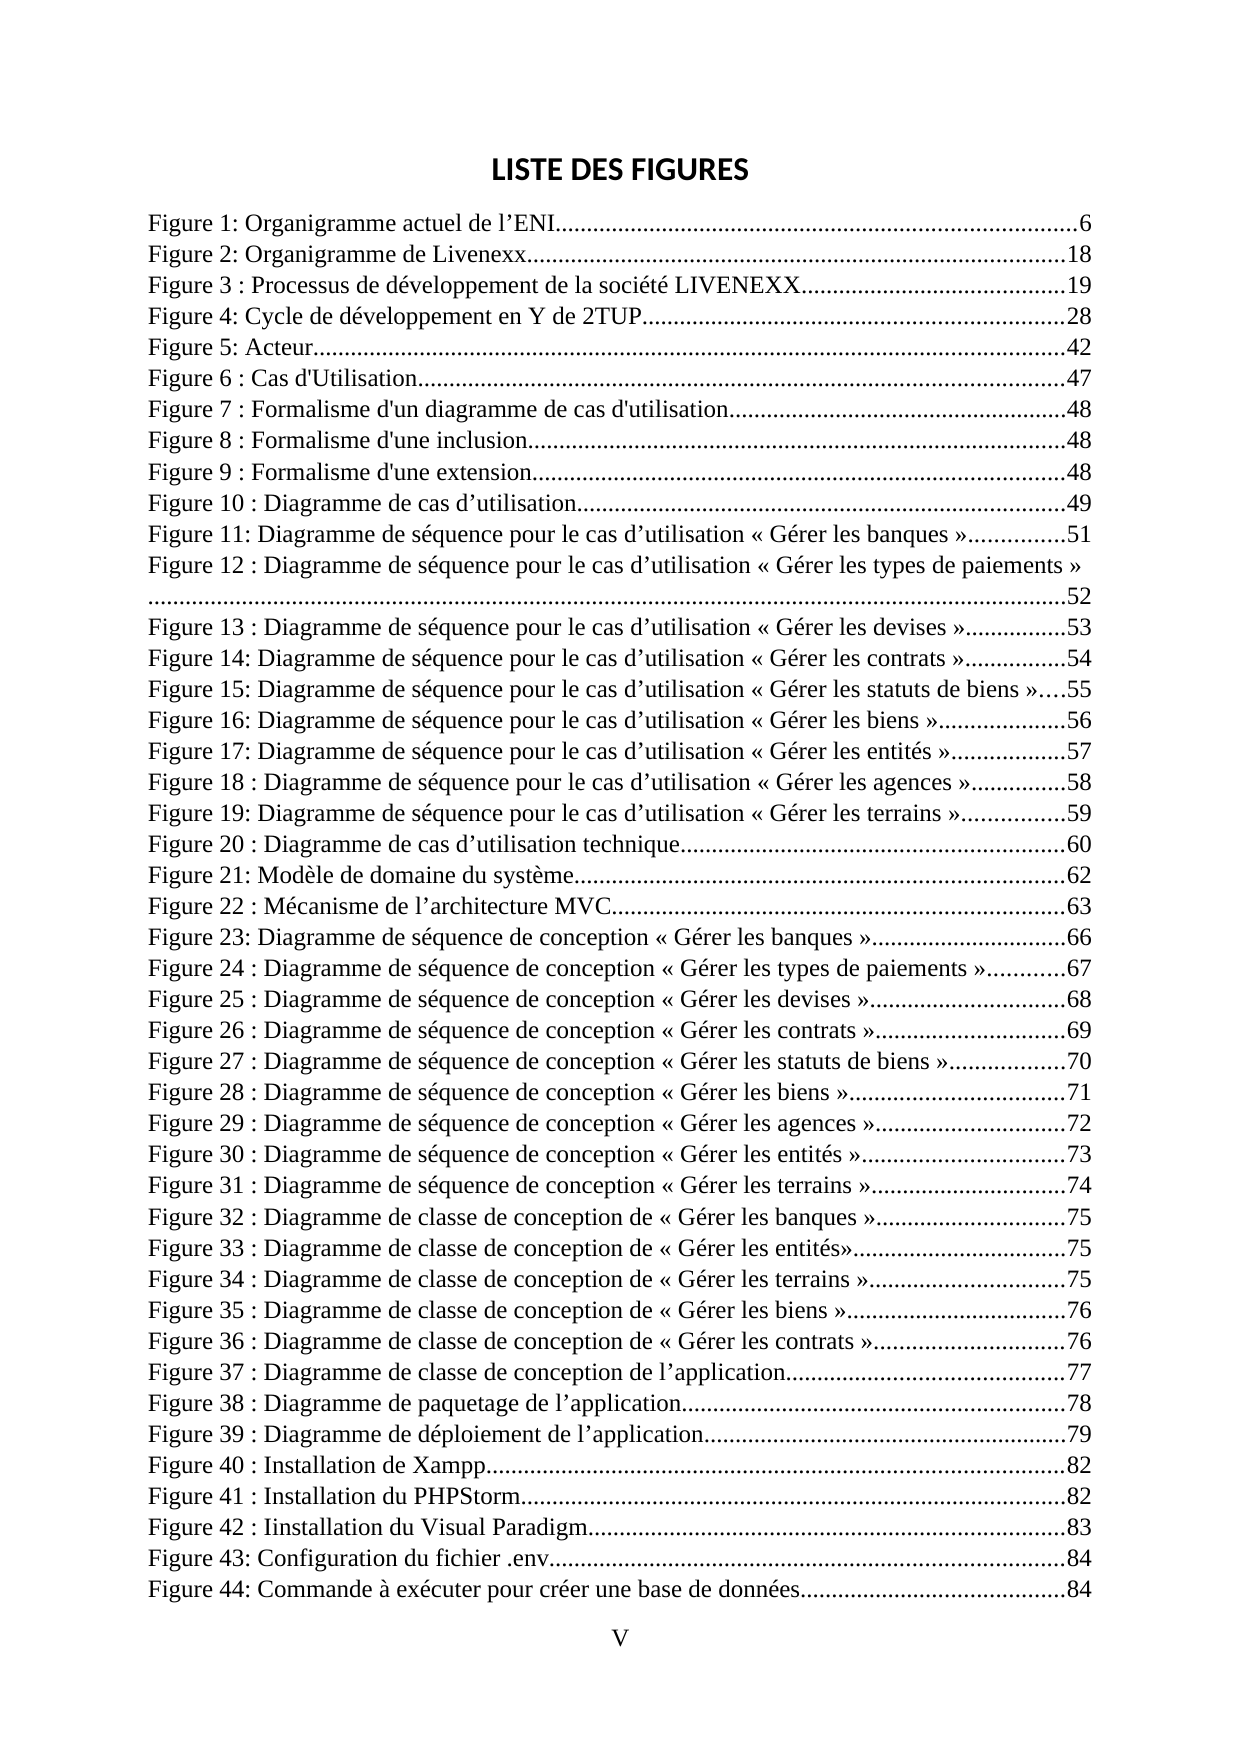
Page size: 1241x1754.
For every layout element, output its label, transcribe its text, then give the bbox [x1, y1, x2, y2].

text Figure 15: Diagramme de séquence pour le cas d’utilisation « Gérer les statuts de biens » 55 [148, 674, 1093, 703]
text Figure 19: Diagramme de séquence pour le cas d’utilisation « Gérer les terrains » 59 [148, 798, 1093, 827]
text Figure 35 : Diagramme de classe de conception de « Gérer les biens » 76 [148, 1295, 1093, 1323]
text Figure 5: Acteur 42 [148, 332, 1093, 361]
text Figure 22 : Mécanisme de l’architecture MVC 63 [148, 891, 1093, 920]
text Figure 27 : Diagramme de séquence de conception « Gérer les statuts de biens » 70 [148, 1046, 1093, 1075]
text Figure 43: Configuration du fichier .env 84 [148, 1543, 1093, 1572]
text Figure 44: Commande à exécuter pour créer une base de données 84 [148, 1574, 1093, 1603]
text Figure 30 : Diagramme de séquence de conception « Gérer les entités » 73 [148, 1139, 1093, 1168]
text Figure 20 : Diagramme de cas d’utilisation technique 60 [148, 829, 1093, 858]
text Figure 10 : Diagramme de cas d’utilisation 49 [148, 488, 1093, 516]
text Figure 32 : Diagramme de classe de conception de « Gérer les banques » 75 [148, 1202, 1093, 1230]
text Figure 25 : Diagramme de séquence de conception « Gérer les devises » 68 [148, 984, 1093, 1013]
text Figure 18 : Diagramme de séquence pour le cas d’utilisation « Gérer les agences » 58 [148, 767, 1093, 796]
text Figure 1: Organigramme actuel de l’ENI 6 [148, 208, 1093, 237]
text Figure 38 : Diagramme de paquetage de l’application 78 [148, 1388, 1093, 1417]
text Figure 13 : Diagramme de séquence pour le cas d’utilisation « Gérer les devises » 53 [148, 612, 1093, 641]
text Figure 7 : Formalisme d'un diagramme de cas d'utilisation 48 [148, 394, 1093, 423]
text Figure 37 : Diagramme de classe de conception de l’application 77 [148, 1357, 1093, 1386]
text Figure 8 : Formalisme d'une inclusion 48 [148, 426, 1093, 454]
text Figure 3 : Processus de développement de la société LIVENEXX 19 [148, 270, 1093, 299]
text LISTE DES FIGURES [148, 148, 1093, 188]
text Figure 34 : Diagramme de classe de conception de « Gérer les terrains » 75 [148, 1264, 1093, 1292]
text Figure 6 : Cas d'Utilisation 47 [148, 363, 1093, 392]
text Figure 31 : Diagramme de séquence de conception « Gérer les terrains » 74 [148, 1171, 1093, 1199]
text Figure 24 : Diagramme de séquence de conception « Gérer les types de paiements » 67 [148, 953, 1093, 982]
text Figure 2: Organigramme de Livenexx 18 [148, 239, 1093, 268]
text Figure 21: Modèle de domaine du système 62 [148, 860, 1093, 889]
text Figure 4: Cycle de développement en Y de 2TUP 28 [148, 301, 1093, 330]
text Figure 14: Diagramme de séquence pour le cas d’utilisation « Gérer les contrats » 54 [148, 643, 1093, 672]
text Figure 36 : Diagramme de classe de conception de « Gérer les contrats » 76 [148, 1326, 1093, 1354]
text Figure 11: Diagramme de séquence pour le cas d’utilisation « Gérer les banques » 51 [148, 519, 1093, 547]
text Figure 40 : Installation de Xampp 82 [148, 1450, 1093, 1479]
text Figure 17: Diagramme de séquence pour le cas d’utilisation « Gérer les entités » 57 [148, 736, 1093, 765]
text Figure 26 : Diagramme de séquence de conception « Gérer les contrats » 69 [148, 1015, 1093, 1044]
text Figure 39 : Diagramme de déploiement de l’application 79 [148, 1419, 1093, 1448]
text Figure 23: Diagramme de séquence de conception « Gérer les banques » 66 [148, 922, 1093, 951]
text Figure 9 : Formalisme d'une extension 48 [148, 457, 1093, 485]
text Figure 42 : Iinstallation du Visual Paradigm 83 [148, 1512, 1093, 1541]
text Figure 33 : Diagramme de classe de conception de « Gérer les entités» 75 [148, 1233, 1093, 1261]
text Figure 16: Diagramme de séquence pour le cas d’utilisation « Gérer les biens » 56 [148, 705, 1093, 734]
text Figure 41 : Installation du PHPStorm 82 [148, 1481, 1093, 1510]
text Figure 28 : Diagramme de séquence de conception « Gérer les biens » 71 [148, 1077, 1093, 1106]
text Figure 12 : Diagramme de séquence pour le cas d’utilisation « Gérer les types de paiements » 52 [148, 550, 1093, 609]
text Figure 29 : Diagramme de séquence de conception « Gérer les agences » 72 [148, 1108, 1093, 1137]
